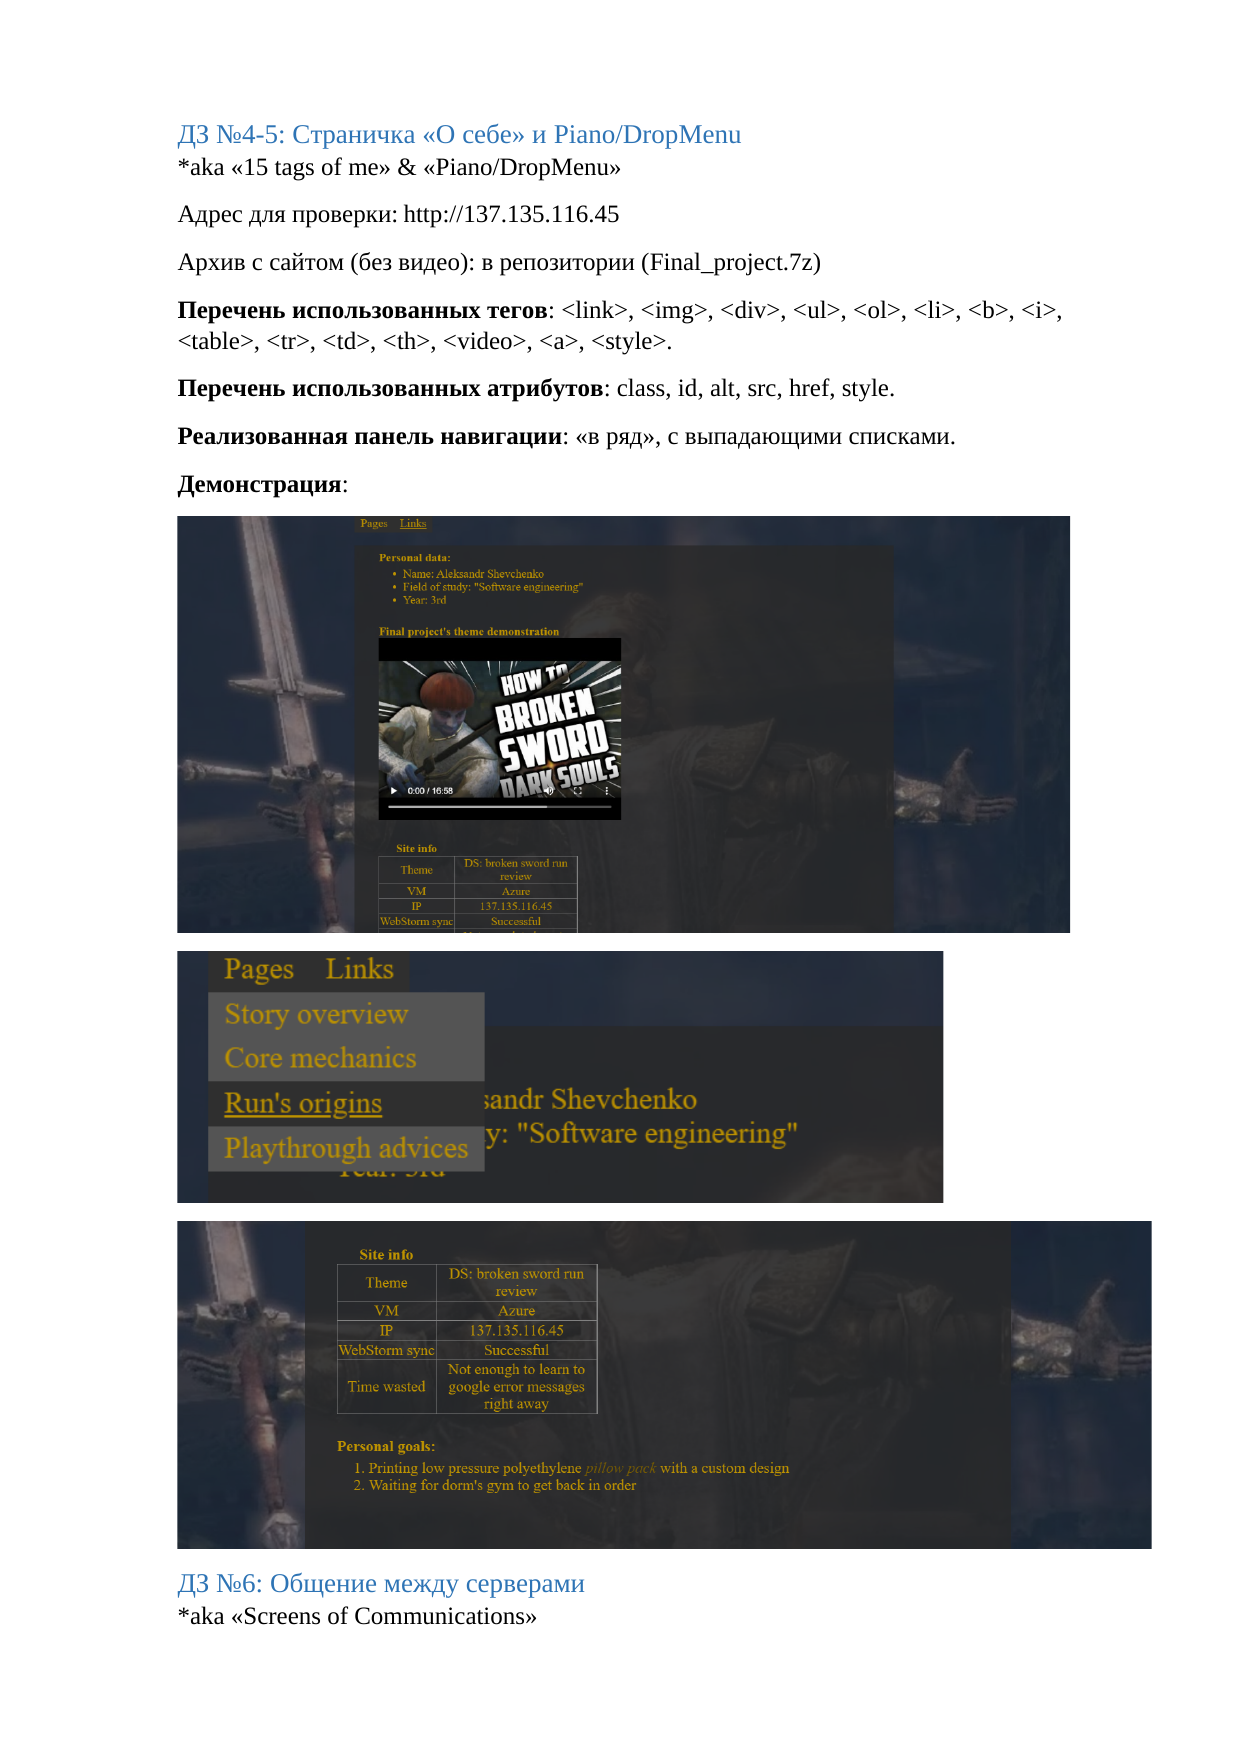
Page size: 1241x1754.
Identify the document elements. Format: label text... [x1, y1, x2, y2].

text Перечень использованных атрибутов: class, id, alt, src, href, style. [177, 373, 1152, 402]
text *aka «Screens of Communications» [177, 1601, 1152, 1630]
text Перечень использованных тегов: <link>, <img>, <div>, <ul>, <ol>, <li>, <b>, <i>, <table>, <tr>, <td>, <th>, <video>, <a>, <style>. [177, 295, 1152, 354]
text Адрес для проверки: http://137.135.116.45 [177, 199, 1152, 228]
text Демонстрация: [177, 469, 1152, 498]
picture [177, 516, 1071, 933]
subtitle ДЗ №6: Общение между серверами [177, 1568, 1152, 1599]
picture [177, 951, 944, 1203]
picture [177, 1221, 1152, 1549]
text Реализованная панель навигации: «в ряд», с выпадающими списками. [177, 421, 1152, 450]
text Архив с сайтом (без видео): в репозитории (Final_project.7z) [177, 247, 1152, 276]
subtitle ДЗ №4-5: Страничка «О себе» и Piano/DropMenu [177, 118, 1152, 149]
text *aka «15 tags of me» & «Piano/DropMenu» [177, 152, 1152, 180]
